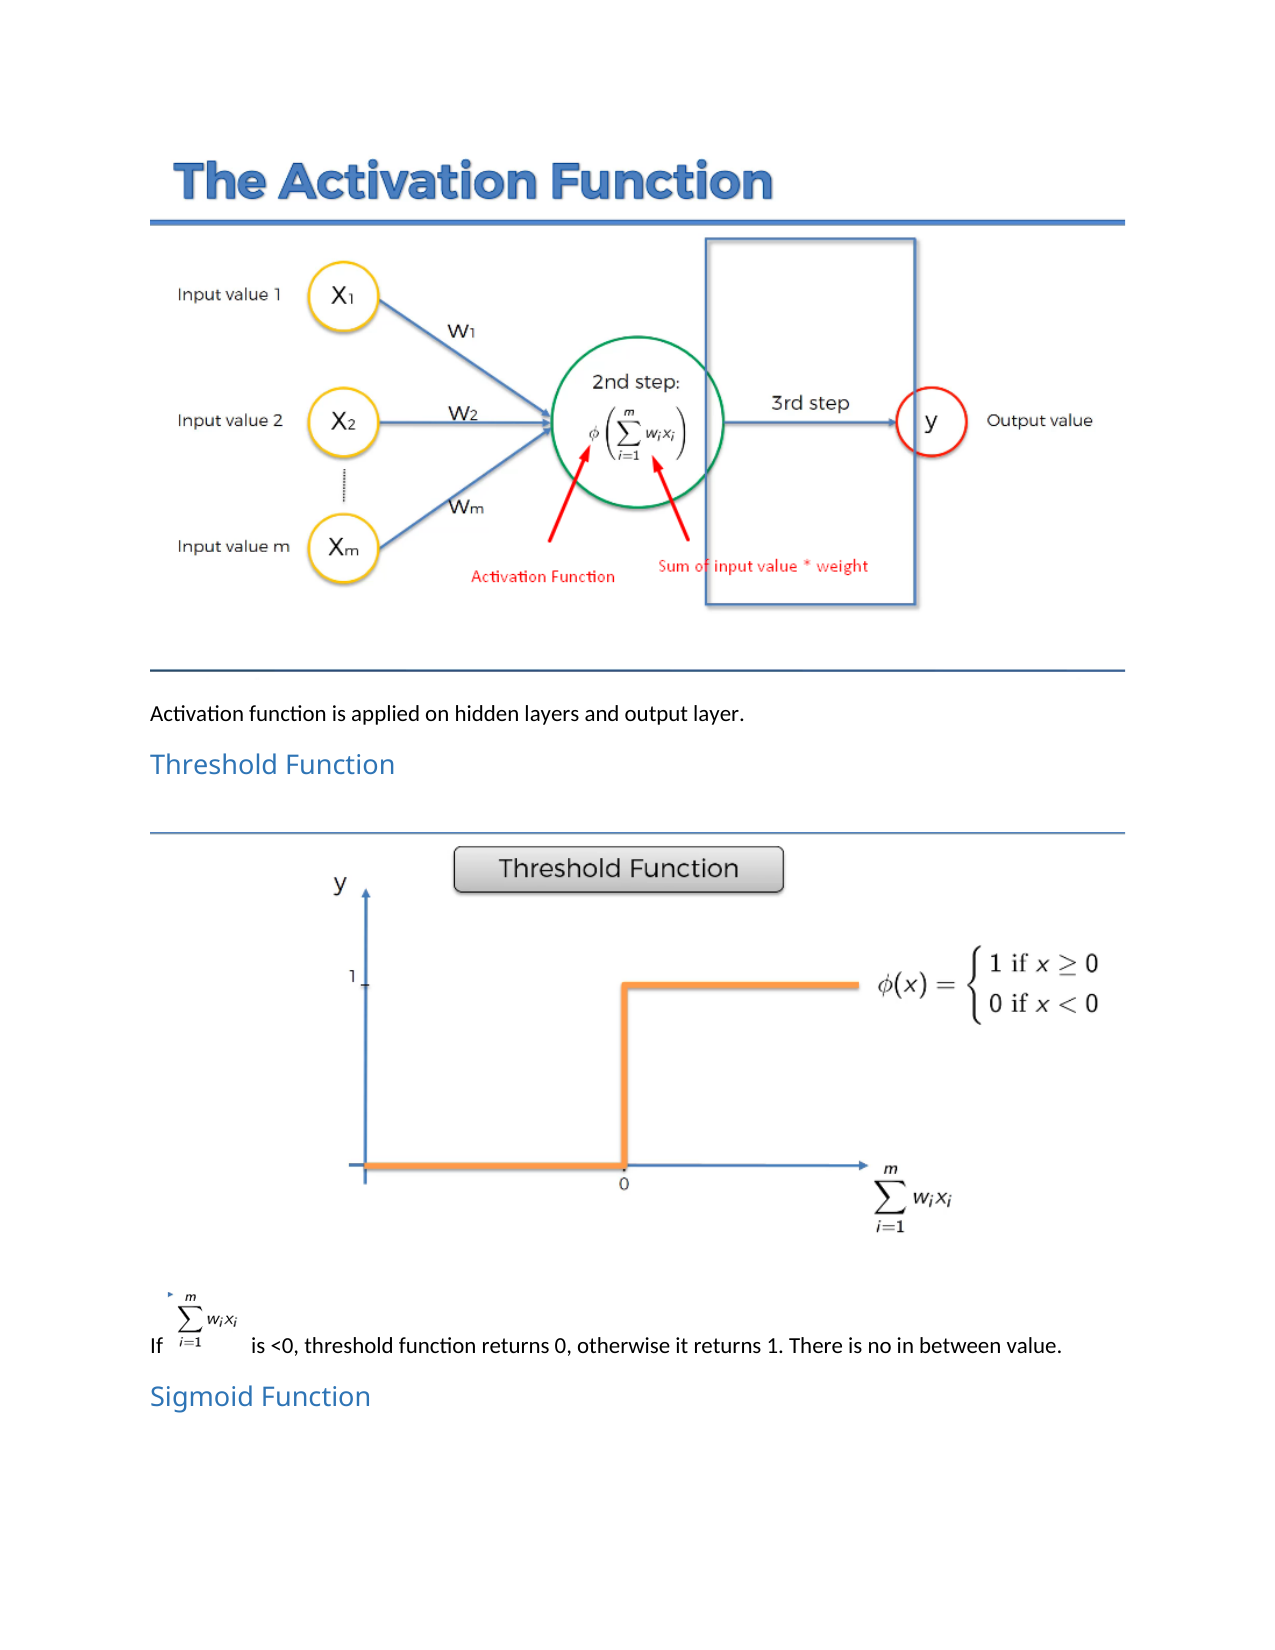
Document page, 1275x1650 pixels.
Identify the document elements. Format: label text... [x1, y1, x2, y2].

text Activation function is applied on hidden layers and output layer. [150, 699, 1125, 727]
subtitle Sigmoid Function [150, 1378, 1125, 1415]
picture [167, 1292, 246, 1354]
text If is <0, threshold function returns 0, otherwise it returns 1. There is no in between value. [150, 1293, 1125, 1359]
picture [150, 150, 1125, 680]
subtitle Threshold Function [150, 746, 1125, 782]
picture [150, 832, 1125, 1274]
